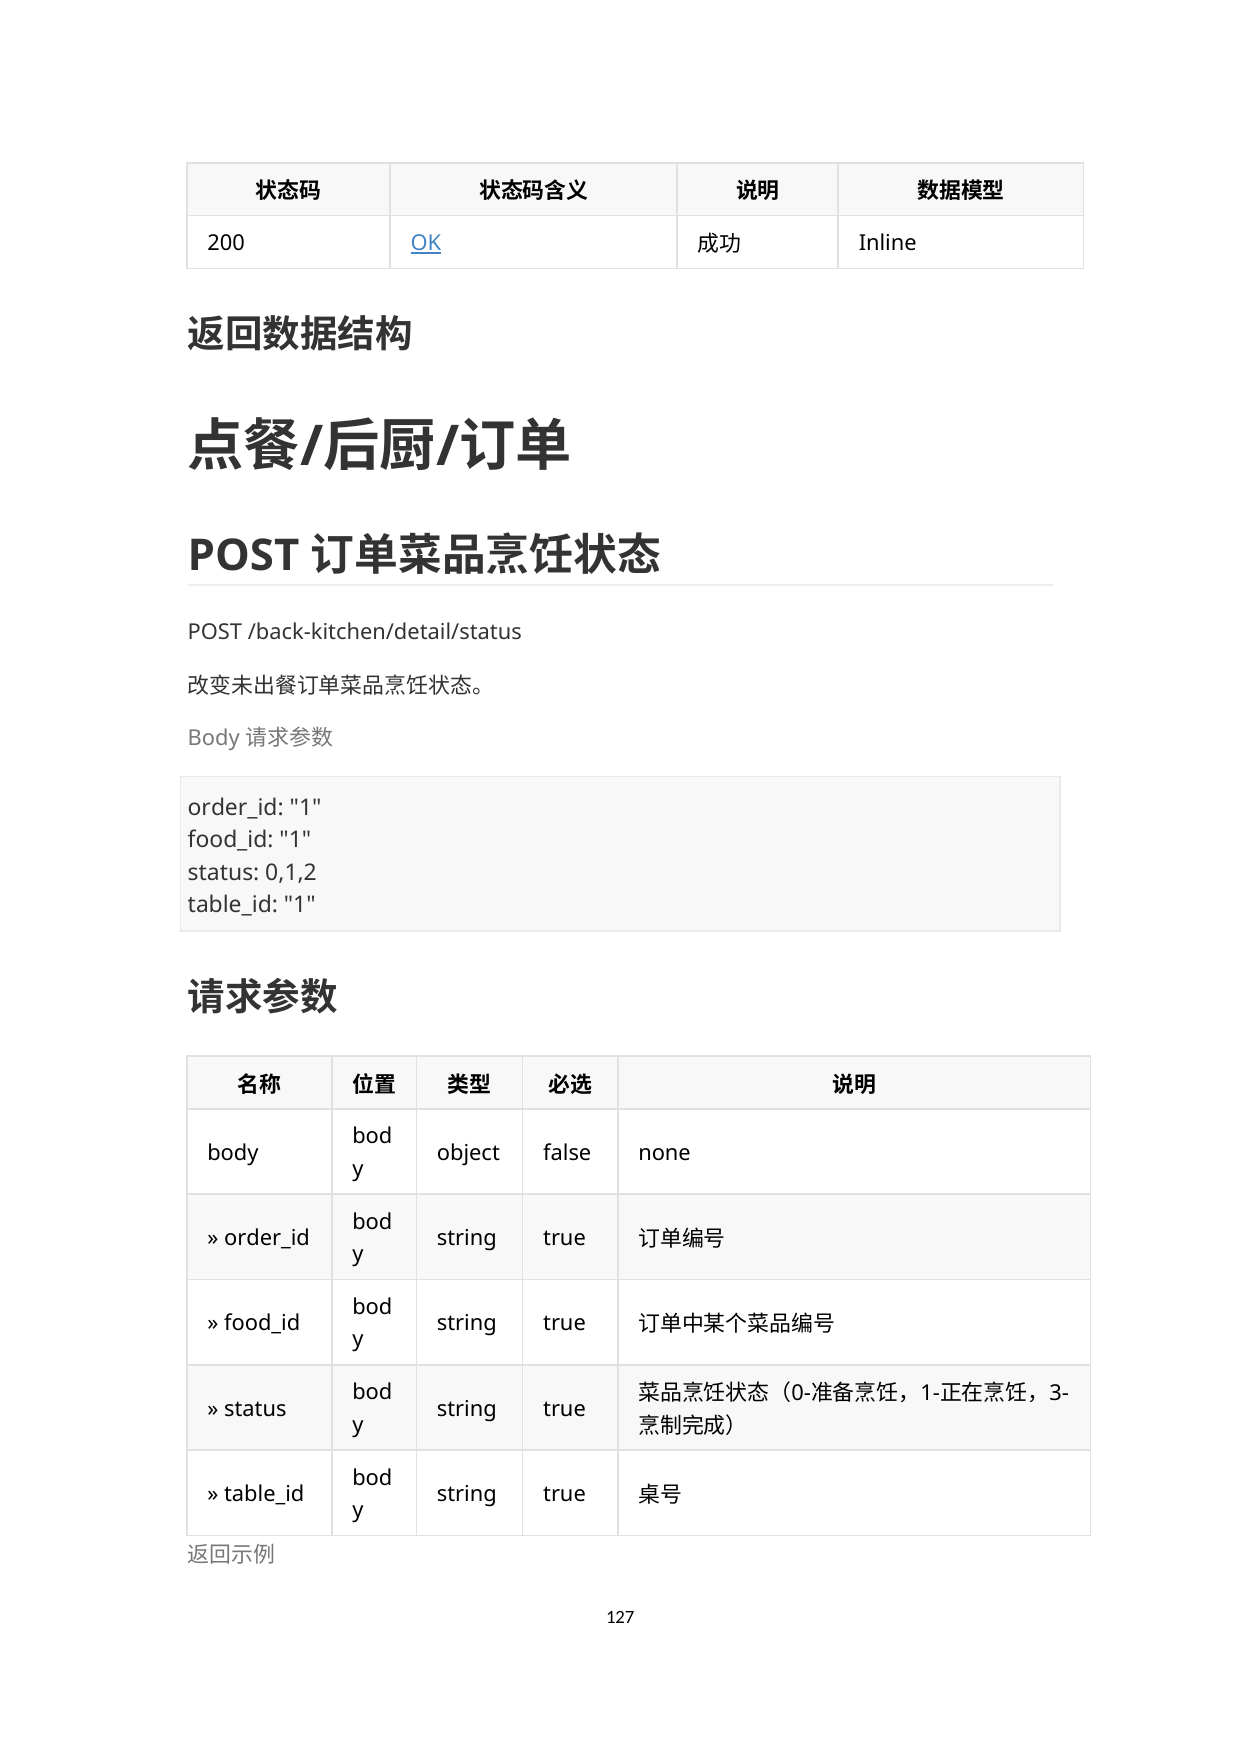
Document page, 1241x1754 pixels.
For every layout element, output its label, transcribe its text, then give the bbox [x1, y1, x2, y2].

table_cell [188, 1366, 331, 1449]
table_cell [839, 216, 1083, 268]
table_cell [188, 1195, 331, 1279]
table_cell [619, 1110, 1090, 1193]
text 改变未出餐订单菜品烹饪状态。 [187, 667, 1053, 700]
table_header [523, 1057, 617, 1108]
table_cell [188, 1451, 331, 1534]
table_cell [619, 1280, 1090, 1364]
text 返回示例 [187, 1536, 1053, 1569]
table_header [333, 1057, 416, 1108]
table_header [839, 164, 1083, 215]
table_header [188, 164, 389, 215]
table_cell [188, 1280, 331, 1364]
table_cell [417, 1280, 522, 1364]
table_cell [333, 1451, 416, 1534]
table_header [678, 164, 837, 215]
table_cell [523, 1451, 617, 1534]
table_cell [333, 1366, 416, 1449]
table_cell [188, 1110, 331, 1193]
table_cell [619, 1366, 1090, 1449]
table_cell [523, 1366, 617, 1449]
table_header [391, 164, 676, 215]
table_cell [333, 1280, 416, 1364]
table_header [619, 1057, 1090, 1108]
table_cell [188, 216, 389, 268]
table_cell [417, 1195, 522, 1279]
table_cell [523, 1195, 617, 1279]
text order_id: "1" food_id: "1" status: 0,1,2 table_id: "1" [181, 777, 1059, 930]
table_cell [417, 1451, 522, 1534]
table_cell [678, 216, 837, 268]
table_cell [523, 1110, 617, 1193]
text POST 订单菜品烹饪状态 [187, 519, 1053, 586]
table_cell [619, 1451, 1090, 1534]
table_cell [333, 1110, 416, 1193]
text POST /back-kitchen/detail/status [187, 615, 1053, 647]
text 请求参数 [187, 961, 1053, 1026]
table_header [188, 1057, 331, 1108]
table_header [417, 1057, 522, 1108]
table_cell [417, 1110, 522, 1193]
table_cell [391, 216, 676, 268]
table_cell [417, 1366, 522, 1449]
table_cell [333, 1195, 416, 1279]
text Body 请求参数 [187, 720, 1053, 752]
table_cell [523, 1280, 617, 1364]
text 返回数据结构 [187, 298, 1053, 363]
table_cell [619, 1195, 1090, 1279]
text 点餐/后厨/订单 [187, 392, 1053, 490]
